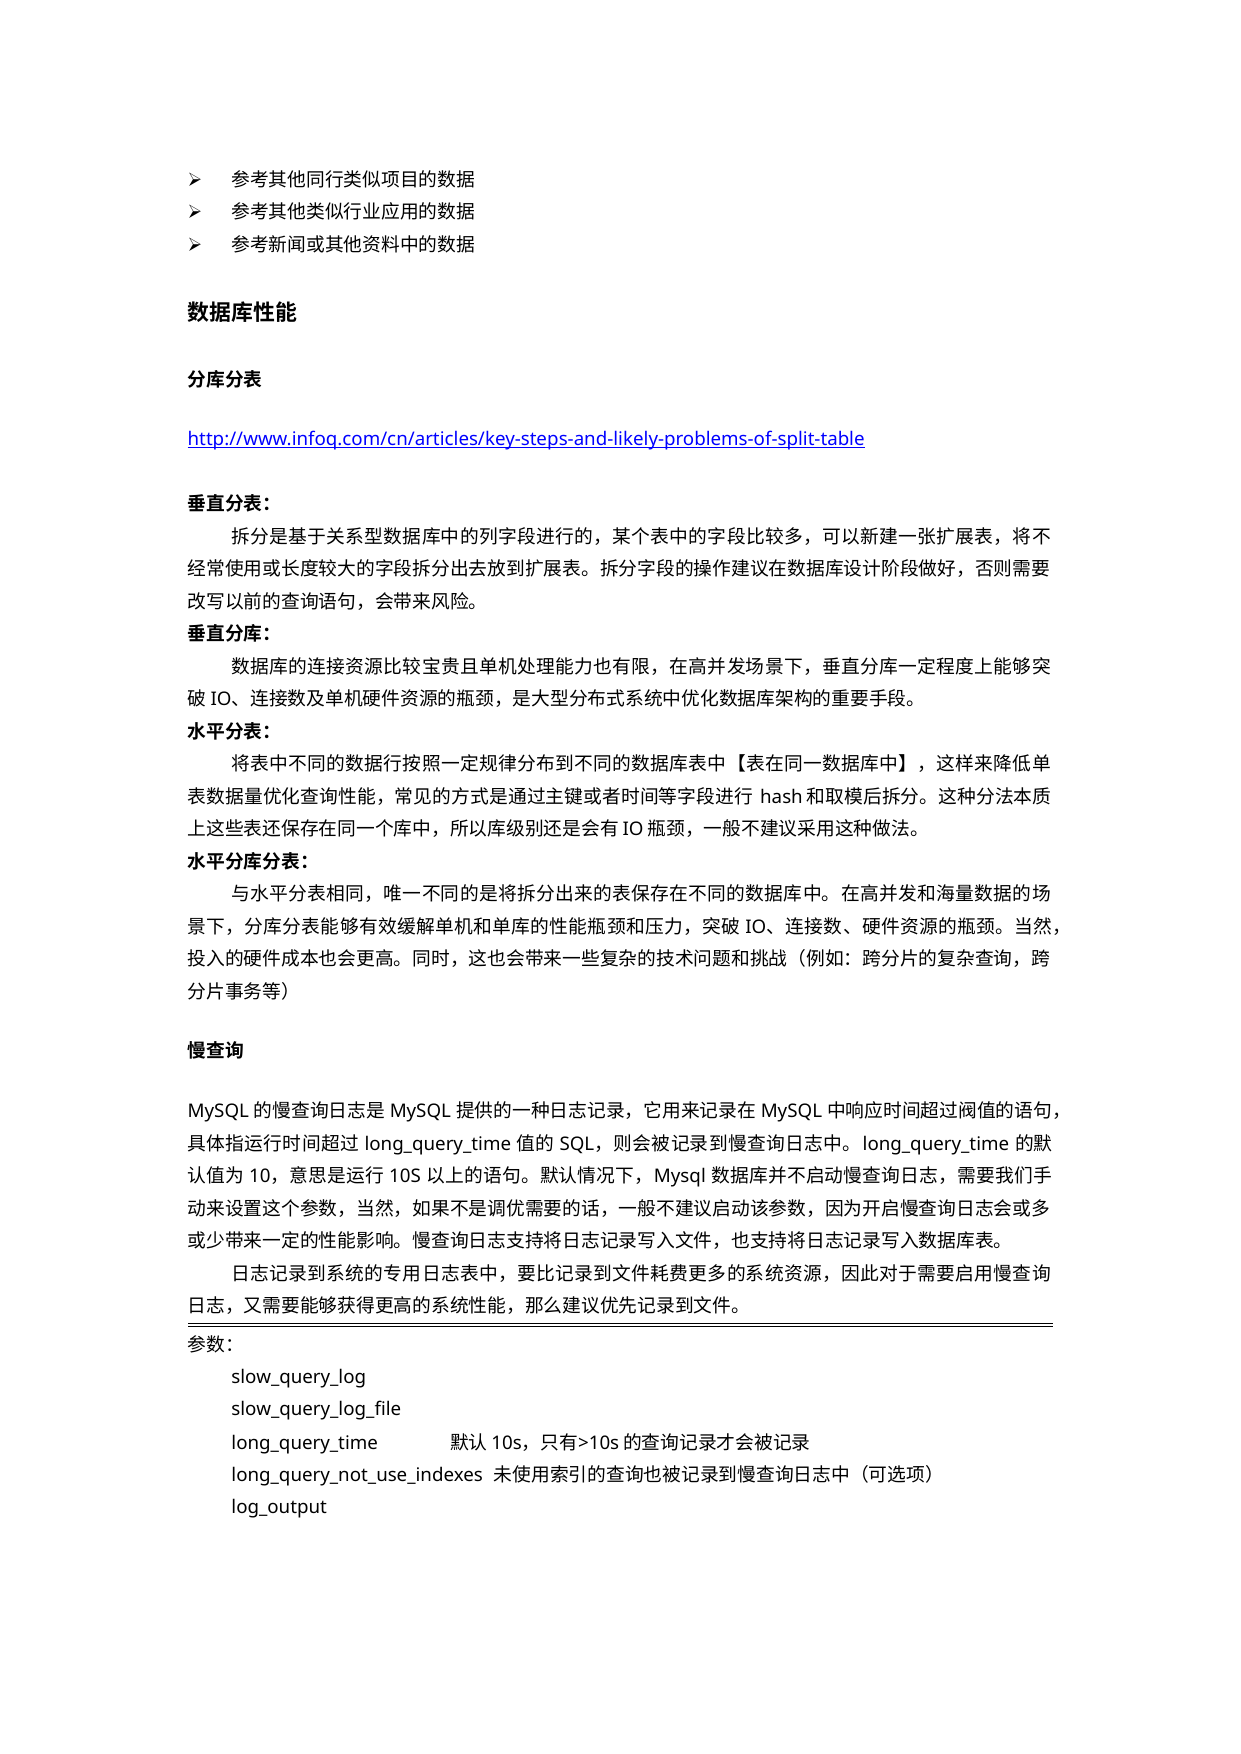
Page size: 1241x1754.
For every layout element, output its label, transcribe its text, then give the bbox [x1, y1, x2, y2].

subtitle 分库分表 [187, 362, 1053, 394]
text 水平分库分表： [187, 844, 1053, 876]
text 与水平分表相同，唯一不同的是将拆分出来的表保存在不同的数据库中。在高并发和海量数据的场景下，分库分表能够有效缓解单机和单库的性能瓶颈和压力，突破 IO、连接数、硬件资源的瓶颈。当然，投入的硬件成本也会更高。同时，这也会带来一些复杂的技术问题和挑战（例如：跨分片的复杂查询，跨分片事务等） [187, 876, 1053, 1006]
text 数据库的连接资源比较宝贵且单机处理能力也有限，在高并发场景下，垂直分库一定程度上能够突破 IO、连接数及单机硬件资源的瓶颈，是大型分布式系统中优化数据库架构的重要手段。 [187, 649, 1053, 714]
list 参考新闻或其他资料中的数据 [187, 227, 1053, 259]
text 拆分是基于关系型数据库中的列字段进行的，某个表中的字段比较多，可以新建一张扩展表，将不经常使用或长度较大的字段拆分出去放到扩展表。拆分字段的操作建议在数据库设计阶段做好，否则需要改写以前的查询语句，会带来风险。 [187, 519, 1053, 616]
subtitle 慢查询 [187, 1033, 1053, 1066]
text slow_query_log_file [187, 1392, 1053, 1425]
text log_output [187, 1490, 1053, 1522]
text long_query_not_use_indexes 未使用索引的查询也被记录到慢查询日志中（可选项） [187, 1457, 1053, 1490]
text 垂直分表： [187, 486, 1053, 519]
text 参数： [187, 1327, 1053, 1360]
text slow_query_log [187, 1360, 1053, 1392]
list 参考其他同行类似项目的数据 [187, 162, 1053, 194]
text 日志记录到系统的专用日志表中，要比记录到文件耗费更多的系统资源，因此对于需要启用慢查询日志，又需要能够获得更高的系统性能，那么建议优先记录到文件。 [187, 1256, 1053, 1327]
text 将表中不同的数据行按照一定规律分布到不同的数据库表中【表在同一数据库中】，这样来降低单表数据量优化查询性能，常见的方式是通过主键或者时间等字段进行hash和取模后拆分。这种分法本质上这些表还保存在同一个库中，所以库级别还是会有IO瓶颈，一般不建议采用这种做法。 [187, 746, 1053, 844]
text http://www.infoq.com/cn/articles/key-steps-and-likely-problems-of-split-table [187, 421, 1053, 454]
text long_query_time 默认10s，只有>10s的查询记录才会被记录 [187, 1425, 1053, 1457]
subtitle 数据库性能 [187, 295, 1053, 327]
list 参考其他类似行业应用的数据 [187, 194, 1053, 227]
text MySQL 的慢查询日志是 MySQL 提供的一种日志记录，它用来记录在 MySQL 中响应时间超过阀值的语句，具体指运行时间超过 long_query_time 值的 SQL，则会被记录到慢查询日志中。long_query_time 的默认值为 10，意思是运行 10S 以上的语句。默认情况下，Mysql 数据库并不启动慢查询日志，需要我们手动来设置这个参数，当然，如果不是调优需要的话，一般不建议启动该参数，因为开启慢查询日志会或多或少带来一定的性能影响。慢查询日志支持将日志记录写入文件，也支持将日志记录写入数据库表。 [187, 1093, 1053, 1256]
text 垂直分库： [187, 616, 1053, 649]
text 水平分表： [187, 714, 1053, 746]
